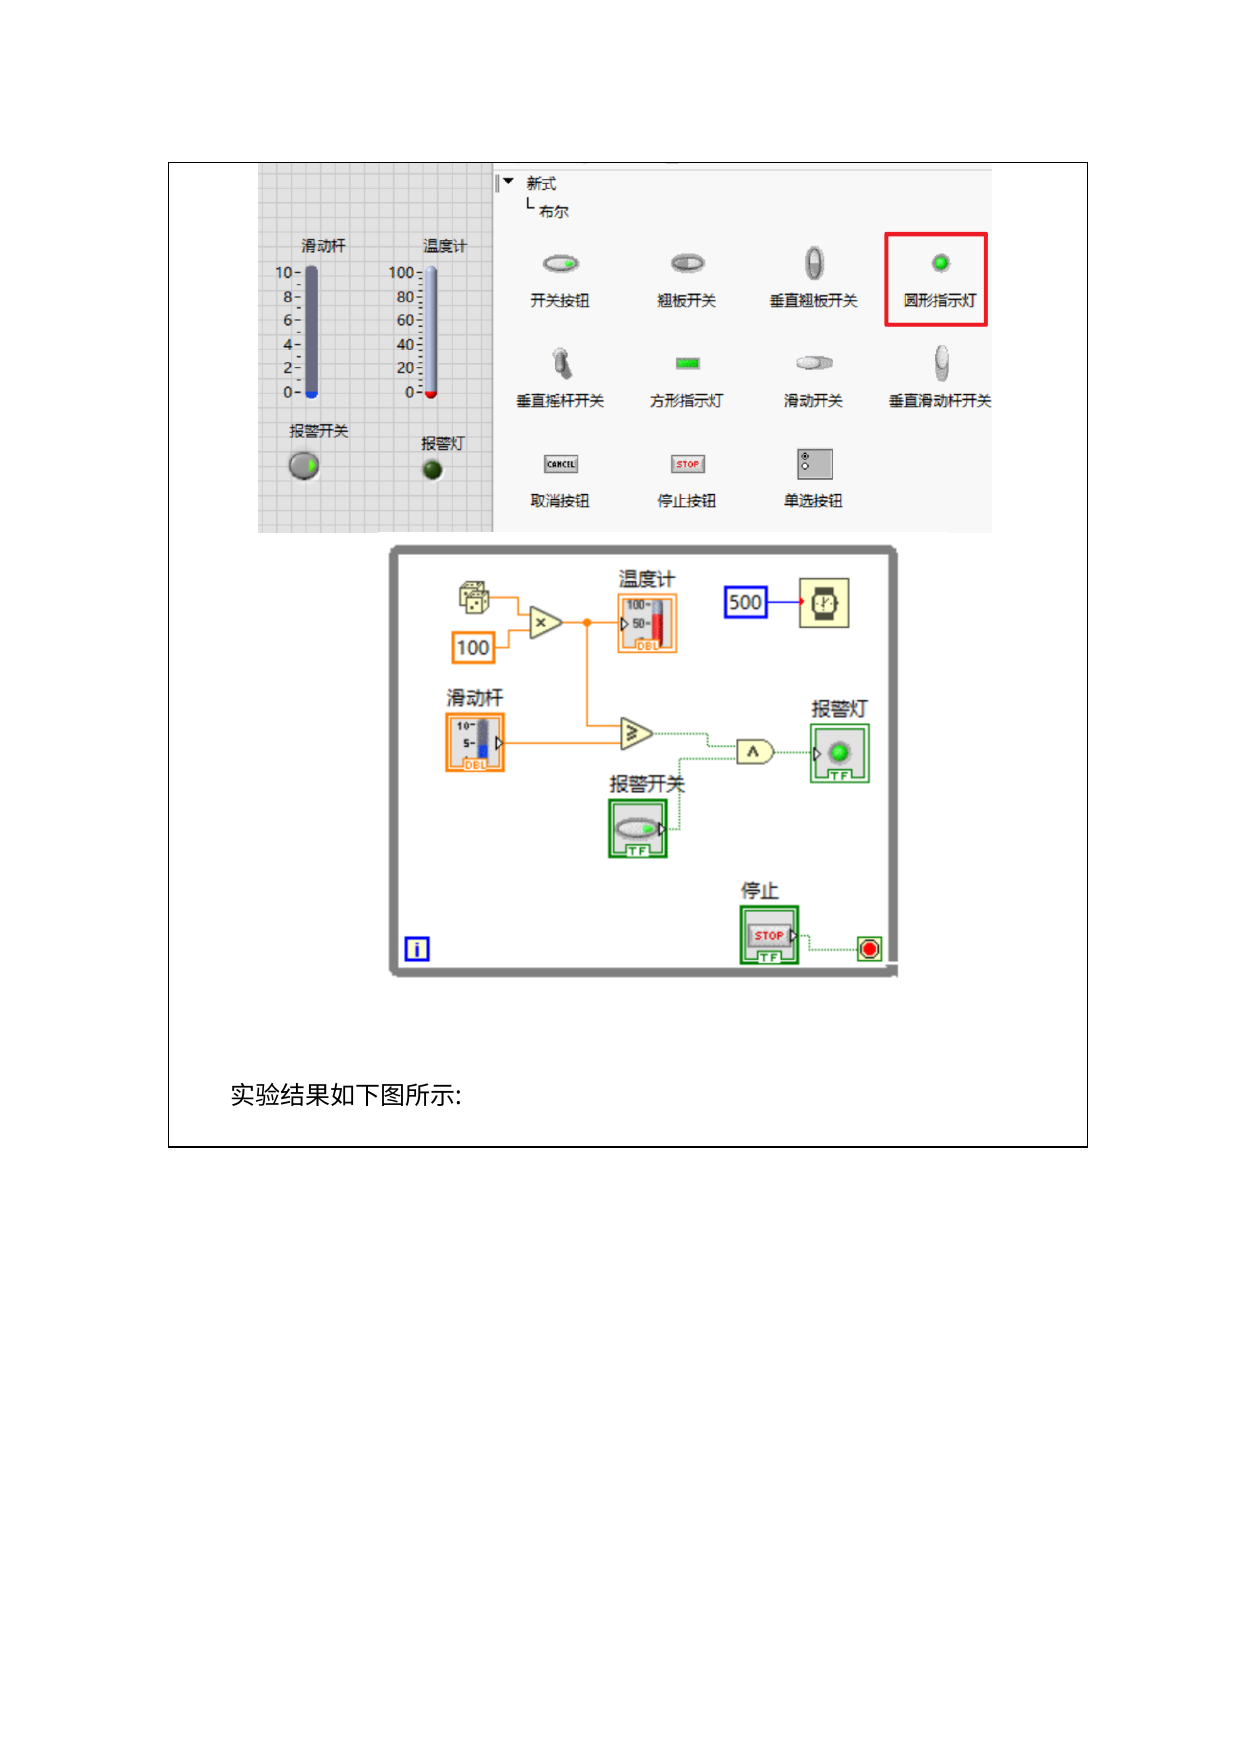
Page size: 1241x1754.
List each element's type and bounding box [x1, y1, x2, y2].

table_cell [169, 163, 1087, 1146]
